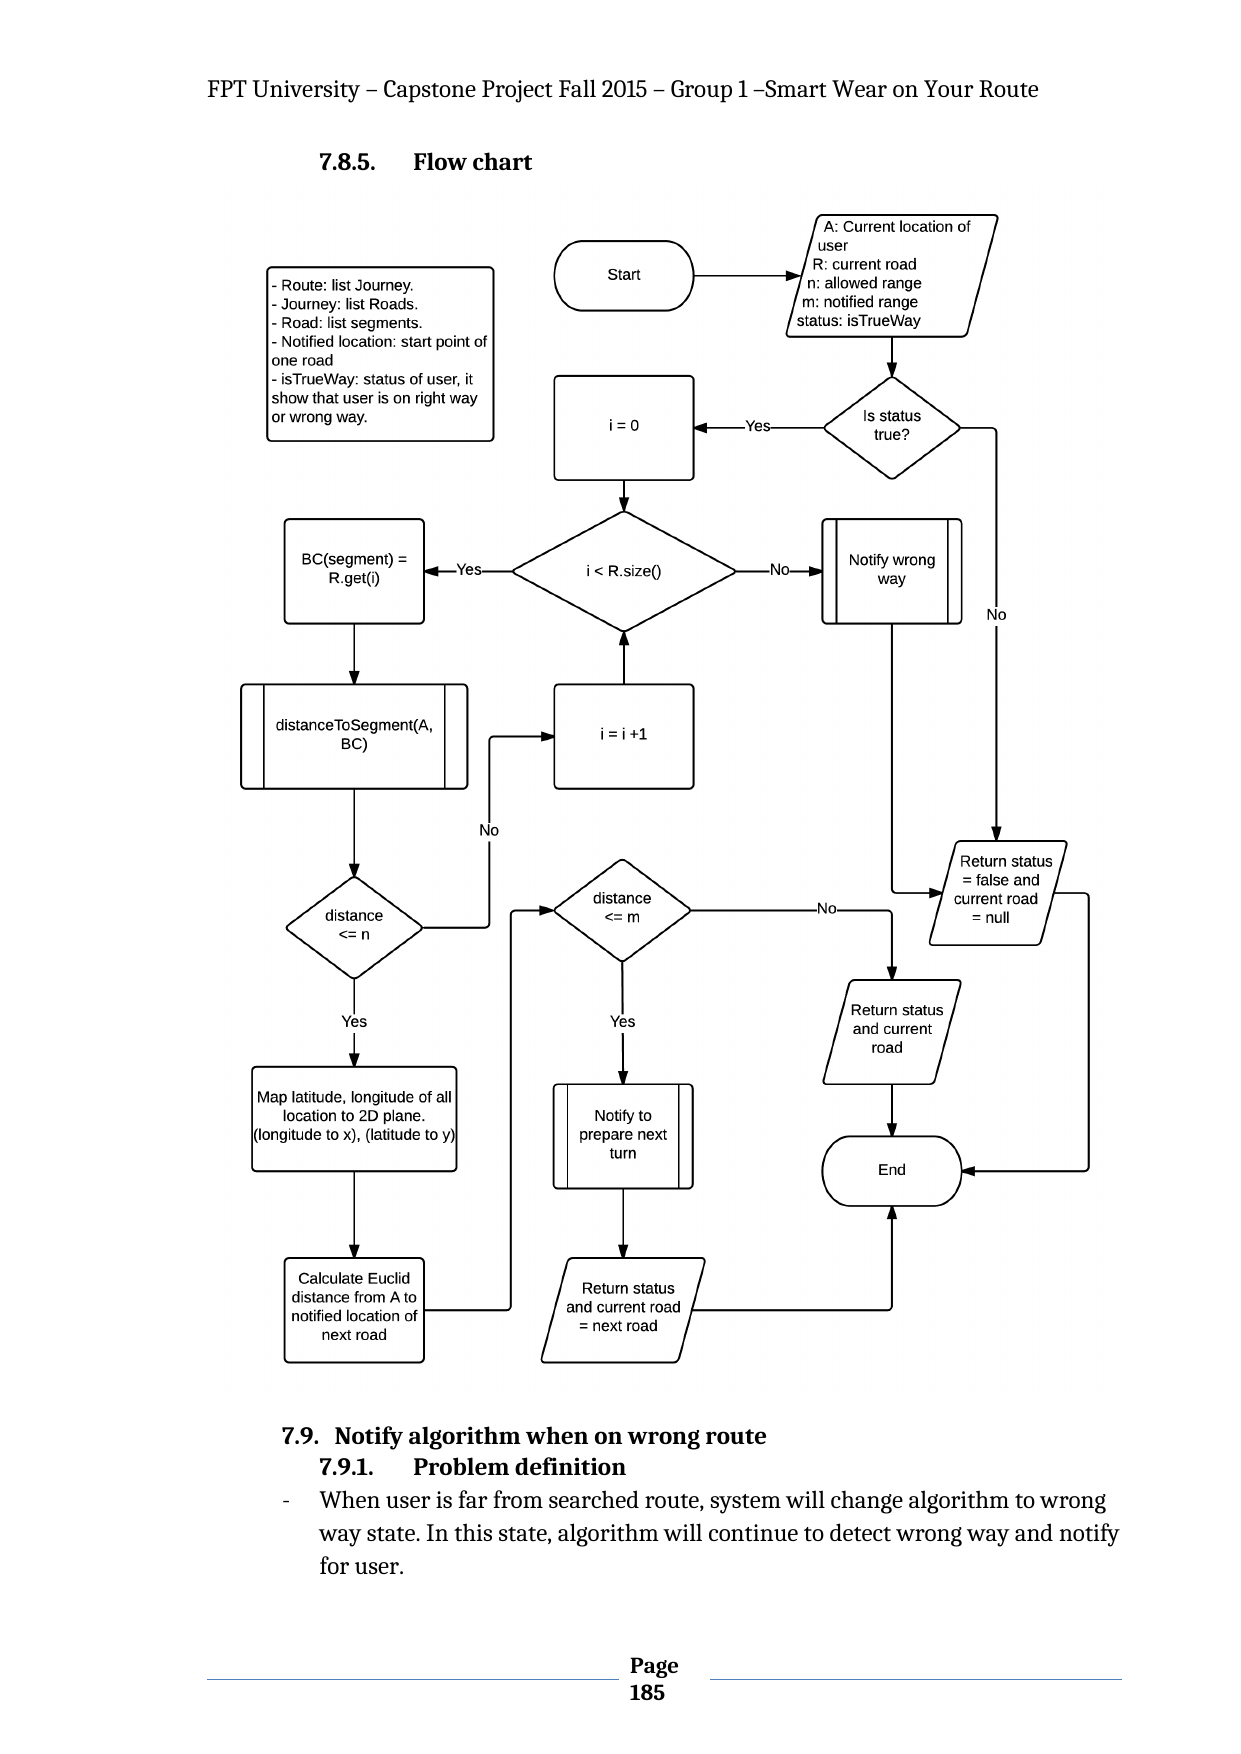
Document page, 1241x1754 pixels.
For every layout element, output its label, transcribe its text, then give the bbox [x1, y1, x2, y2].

subtitle Flow chart [319, 148, 1122, 176]
list When user is far from searched route, system will change algorithm to wrong way state. In this state, algorithm will continue to detect wrong way and notify for user. [282, 1486, 1122, 1581]
subtitle Notify algorithm when on wrong route [282, 1422, 1122, 1451]
picture [206, 180, 1123, 1397]
subtitle Problem definition [319, 1453, 1122, 1482]
